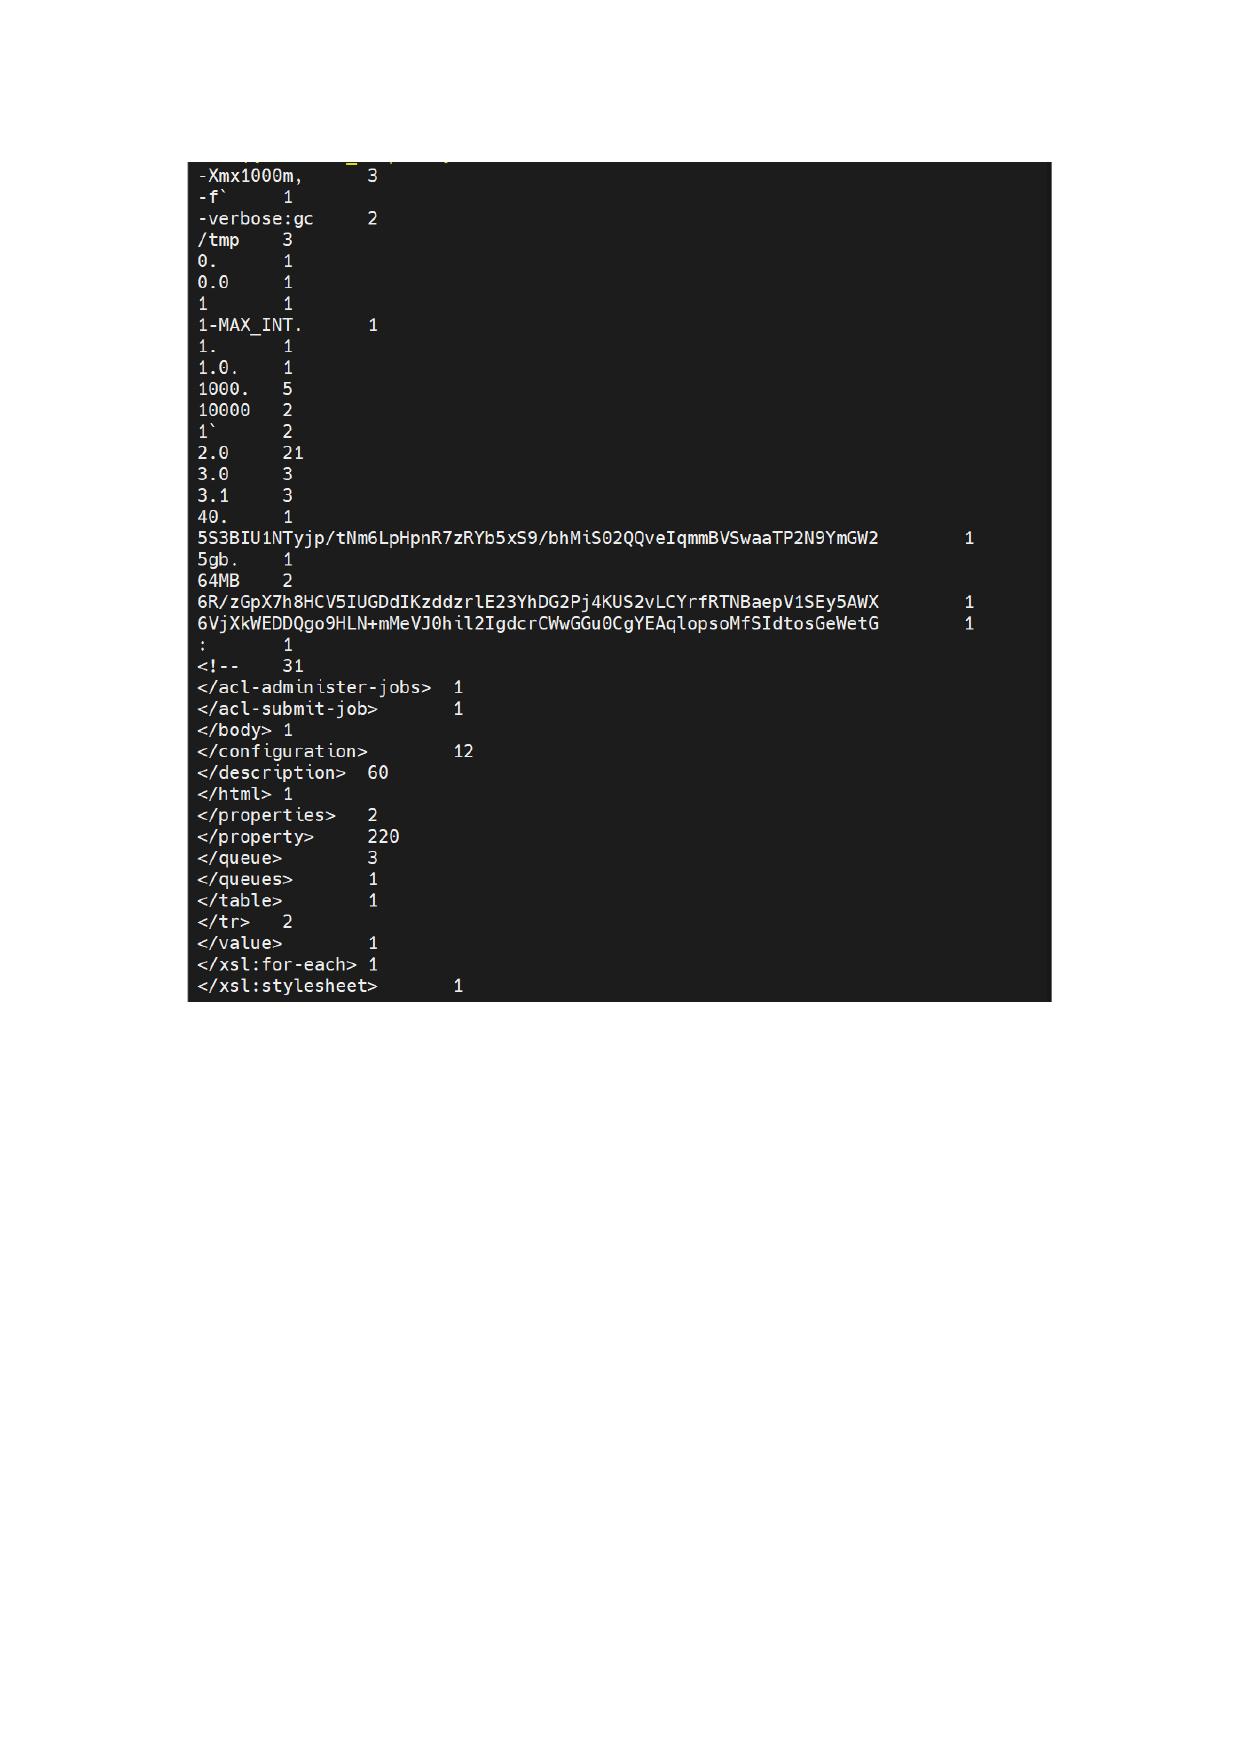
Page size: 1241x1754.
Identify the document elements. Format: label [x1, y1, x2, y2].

picture [187, 162, 1052, 1002]
